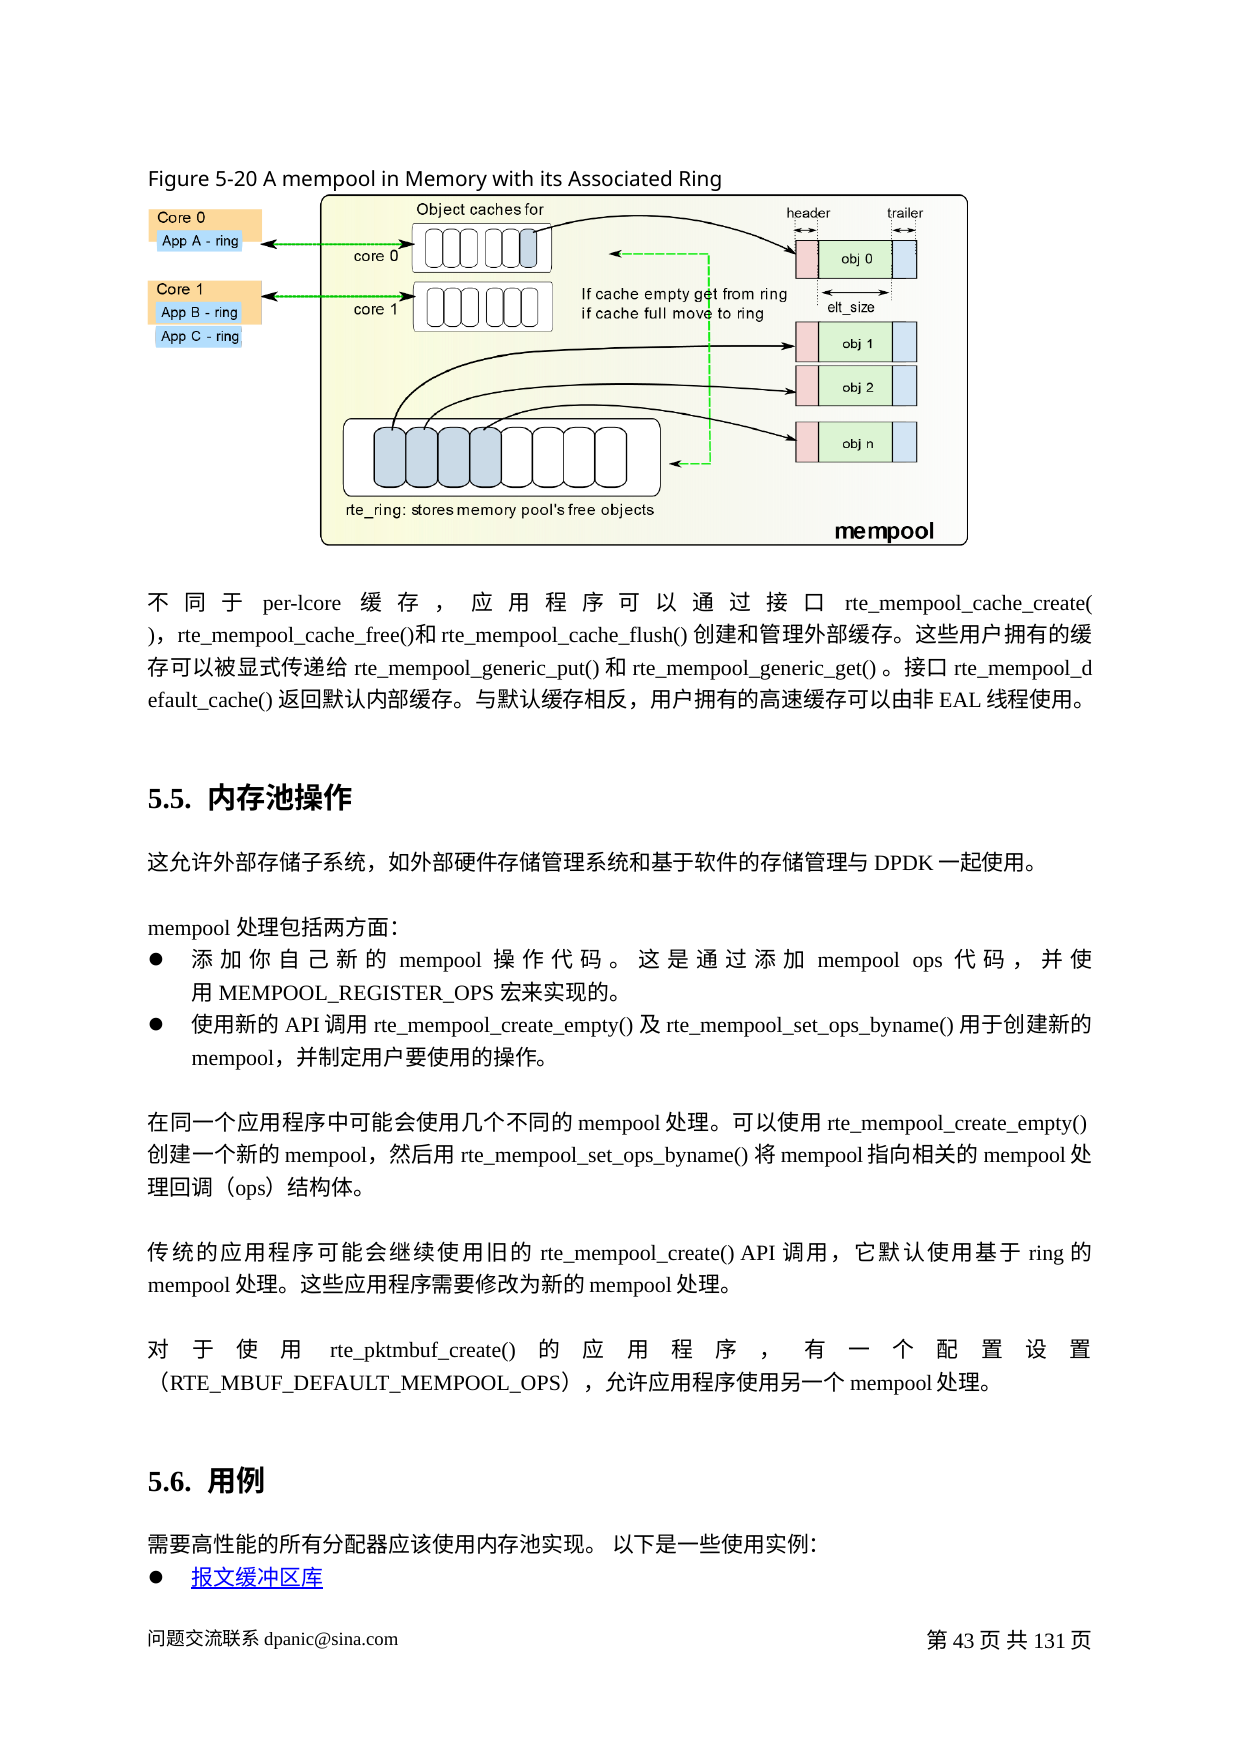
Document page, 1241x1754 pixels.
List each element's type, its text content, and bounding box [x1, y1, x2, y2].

list 添加你自己新的mempool操作代码。这是通过添加mempool ops代码，并使用 MEMPOOL_REGISTER_OPS 宏来实现的。 [148, 942, 1092, 1007]
text 对于使用 rte_pktmbuf_create()的应用程序，有一个配置设置（RTE_MBUF_DEFAULT_MEMPOOL_OPS），允许应用程序使用另一个mempool处理。 [148, 1332, 1092, 1397]
text 需要高性能的所有分配器应该使用内存池实现。 以下是一些使用实例： [148, 1527, 1092, 1559]
list 使用新的API调用 rte_mempool_create_empty() 及 rte_mempool_set_ops_byname() 用于创建新的mempool，并制定用户要使用的操作。 [148, 1007, 1092, 1072]
text 不同于per-lcore缓存，应用程序可以通过接口 rte_mempool_cache_create()，rte_mempool_cache_free()和rte_mempool_cache_flush() 创建和管理外部缓存。这些用户拥有的缓存可以被显式传递给 rte_mempool_generic_put() 和 rte_mempool_generic_get() 。接口 rte_mempool_default_cache() 返回默认内部缓存。与默认缓存相反，用户拥有的高速缓存可以由非EAL线程使用。 [148, 584, 1092, 714]
picture [147, 194, 968, 546]
text 传统的应用程序可能会继续使用旧的 rte_mempool_create() API调用，它默认使用基于ring的mempool处理。这些应用程序需要修改为新的mempool处理。 [148, 1234, 1092, 1299]
text mempool 处理包括两方面： [148, 909, 1092, 942]
subtitle 内存池操作 [148, 763, 1092, 828]
list 报文缓冲区库 [148, 1559, 1092, 1592]
text 这允许外部存储子系统，如外部硬件存储管理系统和基于软件的存储管理与DPDK一起使用。 [148, 844, 1092, 877]
text 在同一个应用程序中可能会使用几个不同的mempool处理。可以使用 rte_mempool_create_empty() 创建一个新的mempool，然后用 rte_mempool_set_ops_byname() 将mempool指向相关的 mempool处理回调（ops）结构体。 [148, 1104, 1092, 1202]
subtitle 用例 [148, 1446, 1092, 1511]
